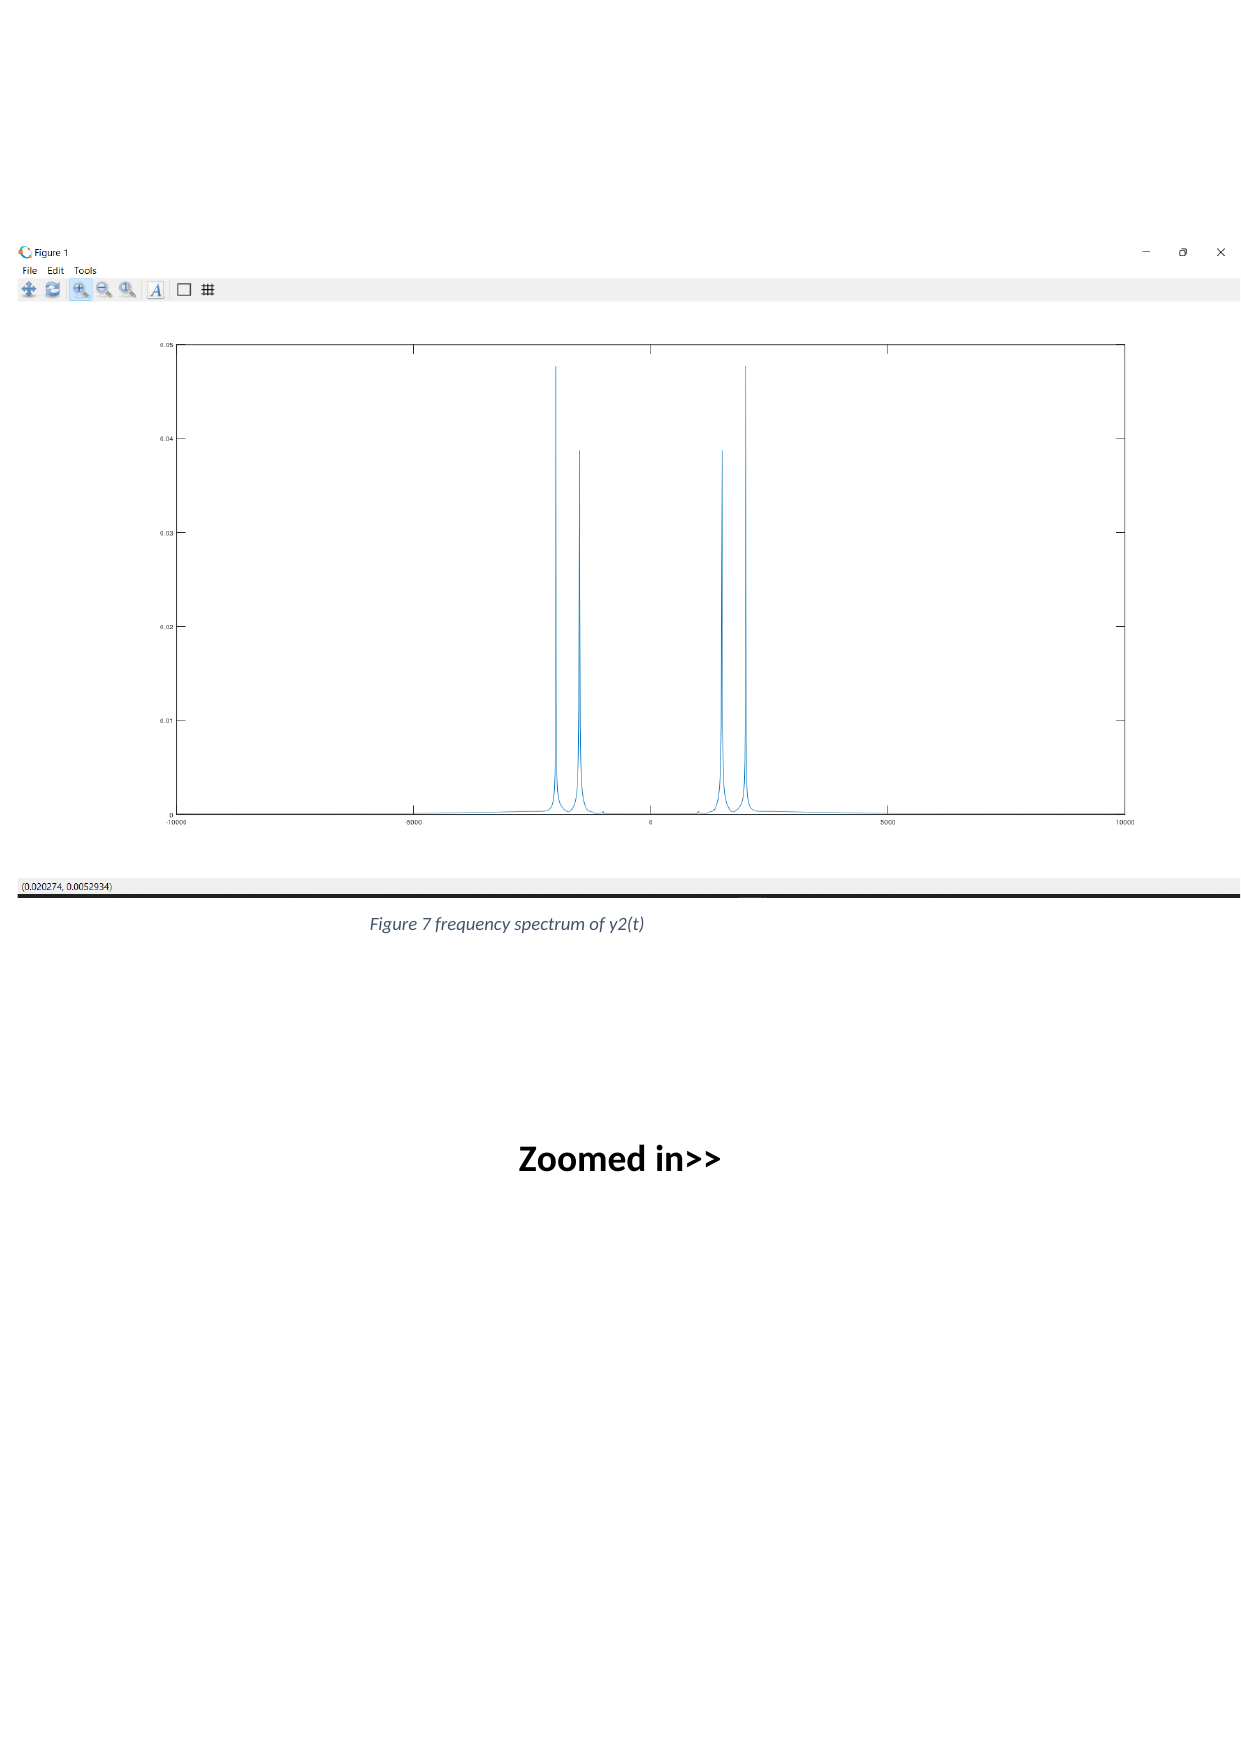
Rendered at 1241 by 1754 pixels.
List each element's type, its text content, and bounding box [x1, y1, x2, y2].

text Zoomed in>> [150, 1135, 1090, 1181]
picture [17, 243, 1241, 898]
